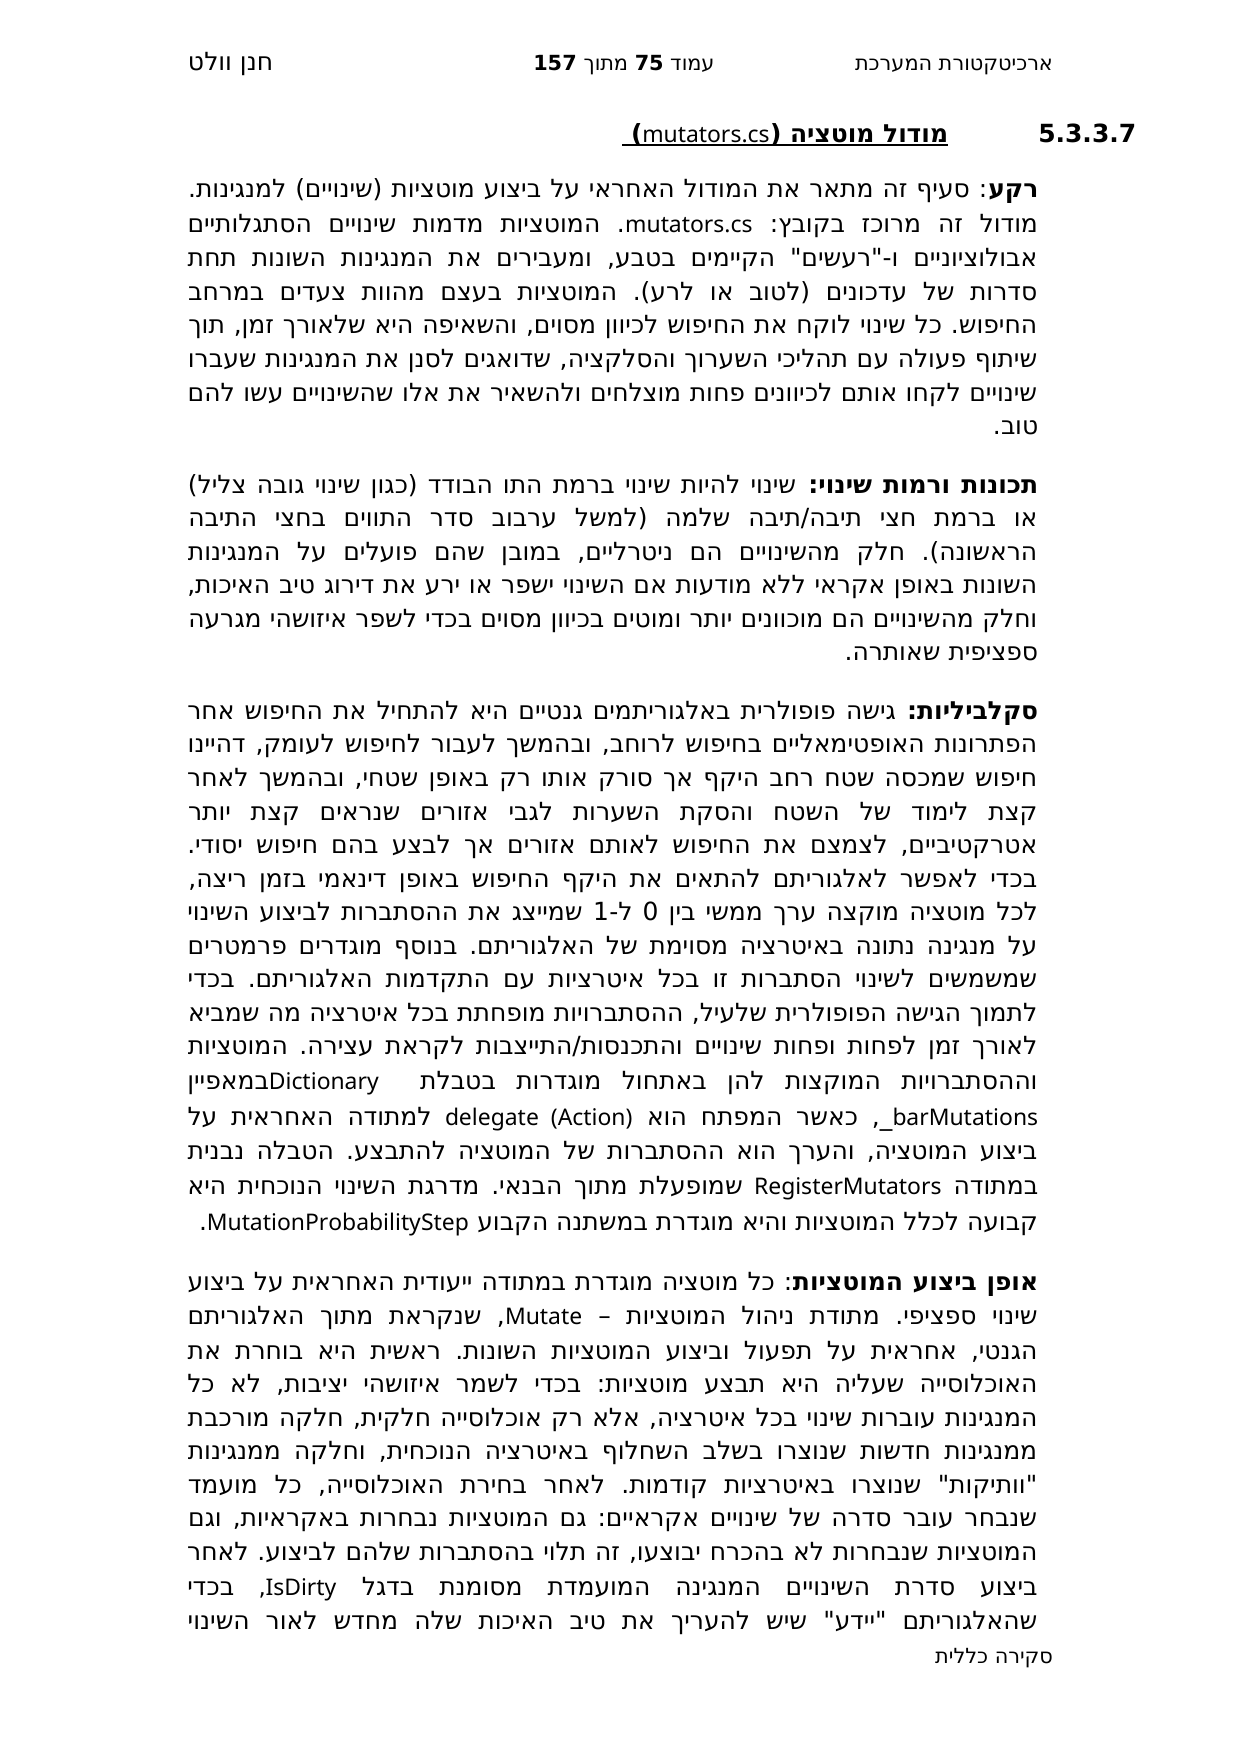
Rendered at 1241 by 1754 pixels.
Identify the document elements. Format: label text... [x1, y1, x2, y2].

subtitle מודול מוטציה (mutators.cs) [187, 118, 1038, 149]
text תכונות ורמות שינוי: שינוי להיות שינוי ברמת התו הבודד (כגון שינוי גובה צליל) או ברמת חצי תיבה/תיבה שלמה (למשל ערבוב סדר התווים בחצי התיבה הראשונה). חלק מהשינויים הם ניטרליים, במובן שהם פועלים על המנגינות השונות באופן אקראי ללא מודעות אם השינוי ישפר או ירע את דירוג טיב האיכות, וחלק מהשינויים הם מוכוונים יותר ומוטים בכיוון מסוים בכדי לשפר איזושהי מגרעה ספציפית שאותרה. [187, 470, 1038, 667]
text רקע: סעיף זה מתאר את המודול האחראי על ביצוע מוטציות (שינויים) למנגינות. מודול זה מרוכז בקובץ: mutators.cs. המוטציות מדמות שינויים הסתגלותיים אבולוציוניים ו-"רעשים" הקיימים בטבע, ומעבירים את המנגינות השונות תחת סדרות של עדכונים (לטוב או לרע). המוטציות בעצם מהוות צעדים במרחב החיפוש. כל שינוי לוקח את החיפוש לכיוון מסוים, והשאיפה היא שלאורך זמן, תוך שיתוף פעולה עם תהליכי השערוך והסלקציה, שדואגים לסנן את המנגינות שעברו שינויים לקחו אותם לכיוונים פחות מוצלחים ולהשאיר את אלו שהשינויים עשו להם טוב. [187, 174, 1038, 440]
text סקלביליות: גישה פופולרית באלגוריתמים גנטיים היא להתחיל את החיפוש אחר הפתרונות האופטימאליים בחיפוש לרוחב, ובהמשך לעבור לחיפוש לעומק, דהיינו חיפוש שמכסה שטח רחב היקף אך סורק אותו רק באופן שטחי, ובהמשך לאחר קצת לימוד של השטח והסקת השערות לגבי אזורים שנראים קצת יותר אטרקטיביים, לצמצם את החיפוש לאותם אזורים אך לבצע בהם חיפוש יסודי. בכדי לאפשר לאלגוריתם להתאים את היקף החיפוש באופן דינאמי בזמן ריצה, לכל מוטציה מוקצה ערך ממשי בין 0 ל-1 שמייצג את ההסתברות לביצוע השינוי על מנגינה נתונה באיטרציה מסוימת של האלגוריתם. בנוסף מוגדרים פרמטרים שמשמשים לשינוי הסתברות זו בכל איטרציות עם התקדמות האלגוריתם. בכדי לתמוך הגישה הפופולרית שלעיל, ההסתברויות מופחתת בכל איטרציה מה שמביא לאורך זמן לפחות ופחות שינויים והתכנסות/התייצבות לקראת עצירה. המוטציות וההסתברויות המוקצות להן באתחול מוגדרות בטבלת Dictionaryבמאפיין barMutations_, כאשר המפתח הוא delegate (Action) למתודה האחראית על ביצוע המוטציה, והערך הוא ההסתברות של המוטציה להתבצע. הטבלה נבנית במתודה RegisterMutators שמופעלת מתוך הבנאי. מדרגת השינוי הנוכחית היא קבועה לכלל המוטציות והיא מוגדרת במשתנה הקבוע MutationProbabilityStep. [187, 696, 1038, 1237]
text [187, 1267, 1038, 1635]
